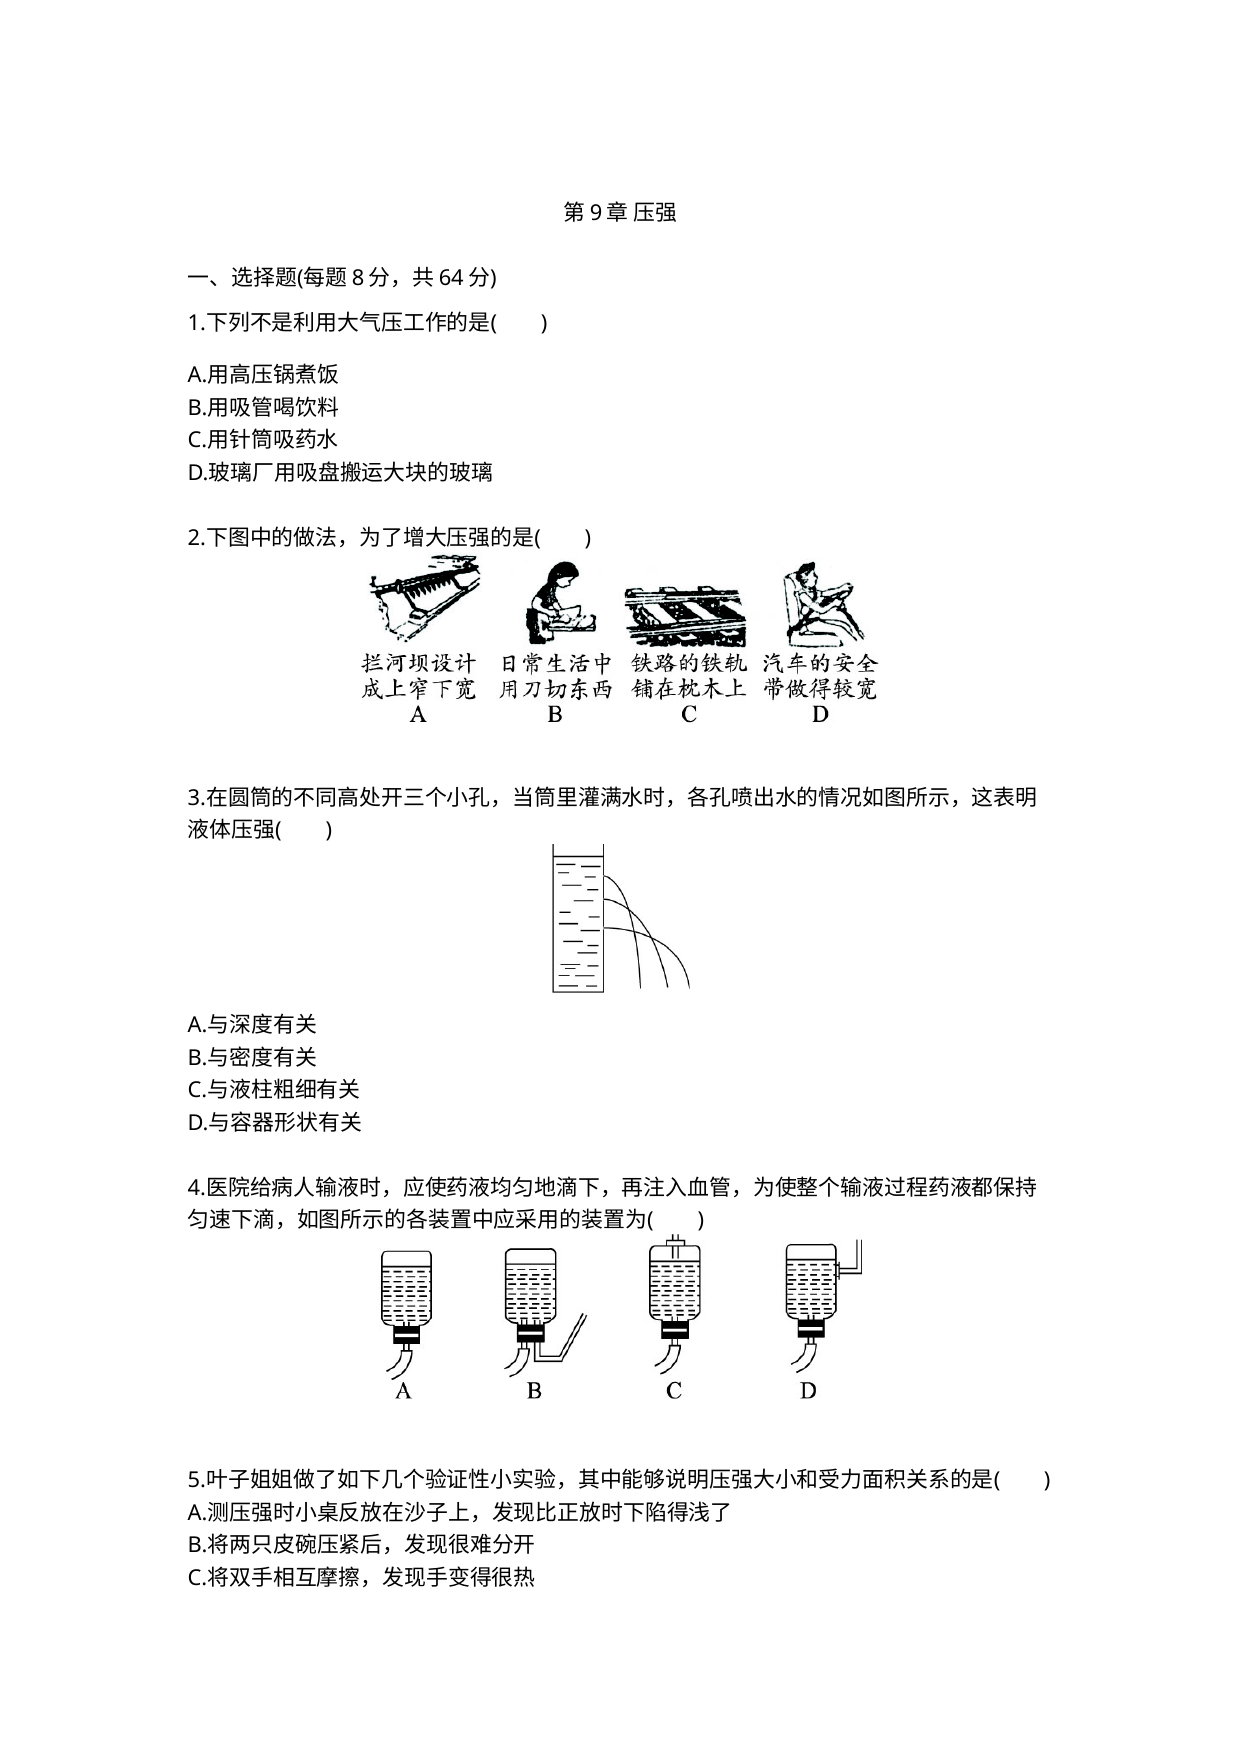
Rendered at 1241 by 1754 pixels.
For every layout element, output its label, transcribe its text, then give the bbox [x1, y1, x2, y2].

text A.与深度有关 [187, 1007, 1053, 1039]
text C.用针筒吸药水 [187, 422, 1053, 454]
text 2.下图中的做法，为了增大压强的是( ) [187, 519, 1053, 552]
text 第9章 压强 [187, 194, 1053, 227]
text D.与容器形状有关 [187, 1104, 1053, 1137]
text 3.在圆筒的不同高处开三个小孔，当筒里灌满水时，各孔喷出水的情况如图所示，这表明液体压强( ) [187, 779, 1053, 844]
text 一、选择题(每题8分，共64分) [187, 259, 1053, 292]
text 4.医院给病人输液时，应使药液均匀地滴下，再注入血管，为使整个输液过程药液都保持匀速下滴，如图所示的各装置中应采用的装置为( ) [187, 1169, 1053, 1234]
text 5.叶子姐姐做了如下几个验证性小实验，其中能够说明压强大小和受力面积关系的是( ) [187, 1462, 1053, 1494]
text B.用吸管喝饮料 [187, 389, 1053, 422]
text A.用高压锅煮饭 [187, 357, 1053, 389]
text D.玻璃厂用吸盘搬运大块的玻璃 [187, 454, 1053, 487]
text C.将双手相互摩擦，发现手变得很热 [187, 1559, 1053, 1592]
text 1.下列不是利用大气压工作的是( ) [187, 292, 1053, 357]
text C.与液柱粗细有关 [187, 1072, 1053, 1104]
text B.将两只皮碗压紧后，发现很难分开 [187, 1527, 1053, 1559]
text A.测压强时小桌反放在沙子上，发现比正放时下陷得浅了 [187, 1494, 1053, 1527]
text B.与密度有关 [187, 1039, 1053, 1072]
